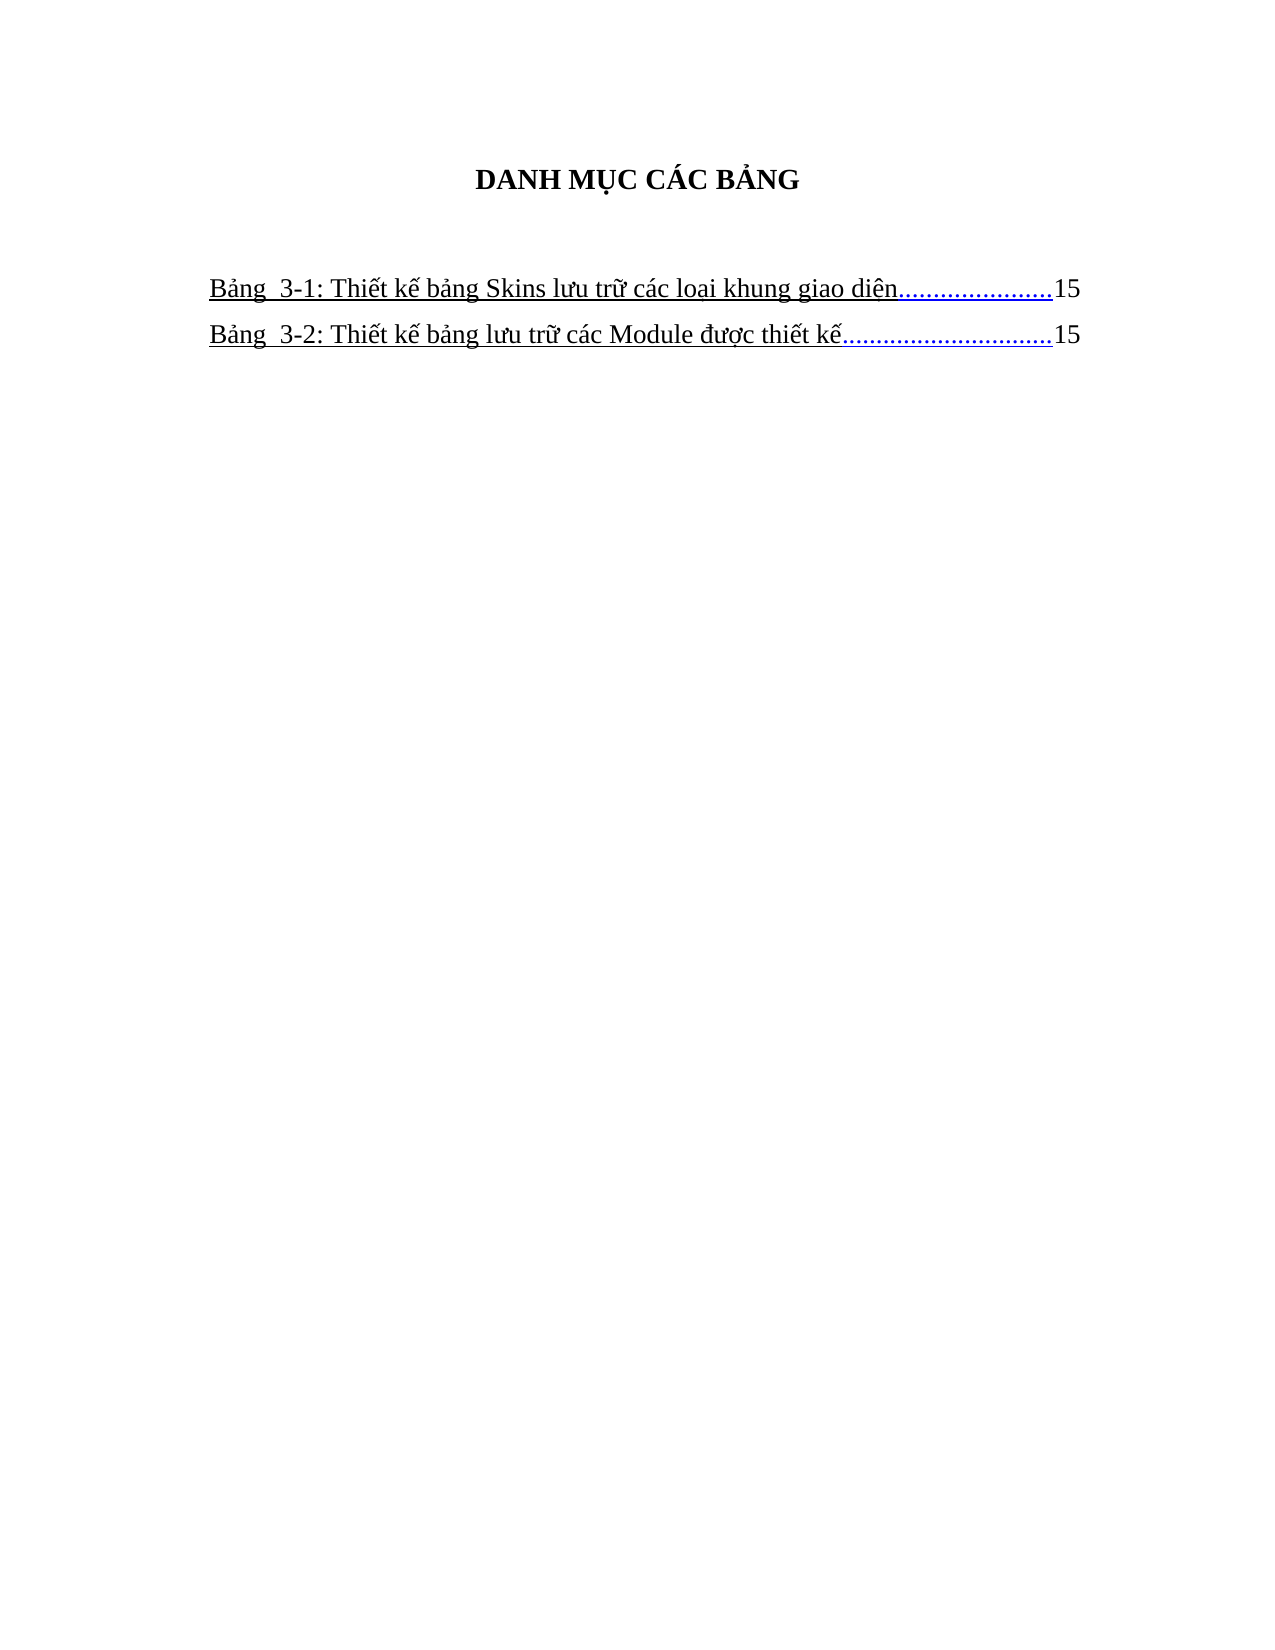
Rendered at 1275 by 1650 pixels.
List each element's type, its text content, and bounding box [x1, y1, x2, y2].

list Bảng 3-1: Thiết kế bảng Skins lưu trữ các loại khung giao diện 15 [209, 272, 1125, 303]
list Bảng 3-2: Thiết kế bảng lưu trữ các Module được thiết kế 15 [209, 319, 1125, 350]
text DANH MỤC CÁC BẢNG [150, 162, 1125, 196]
